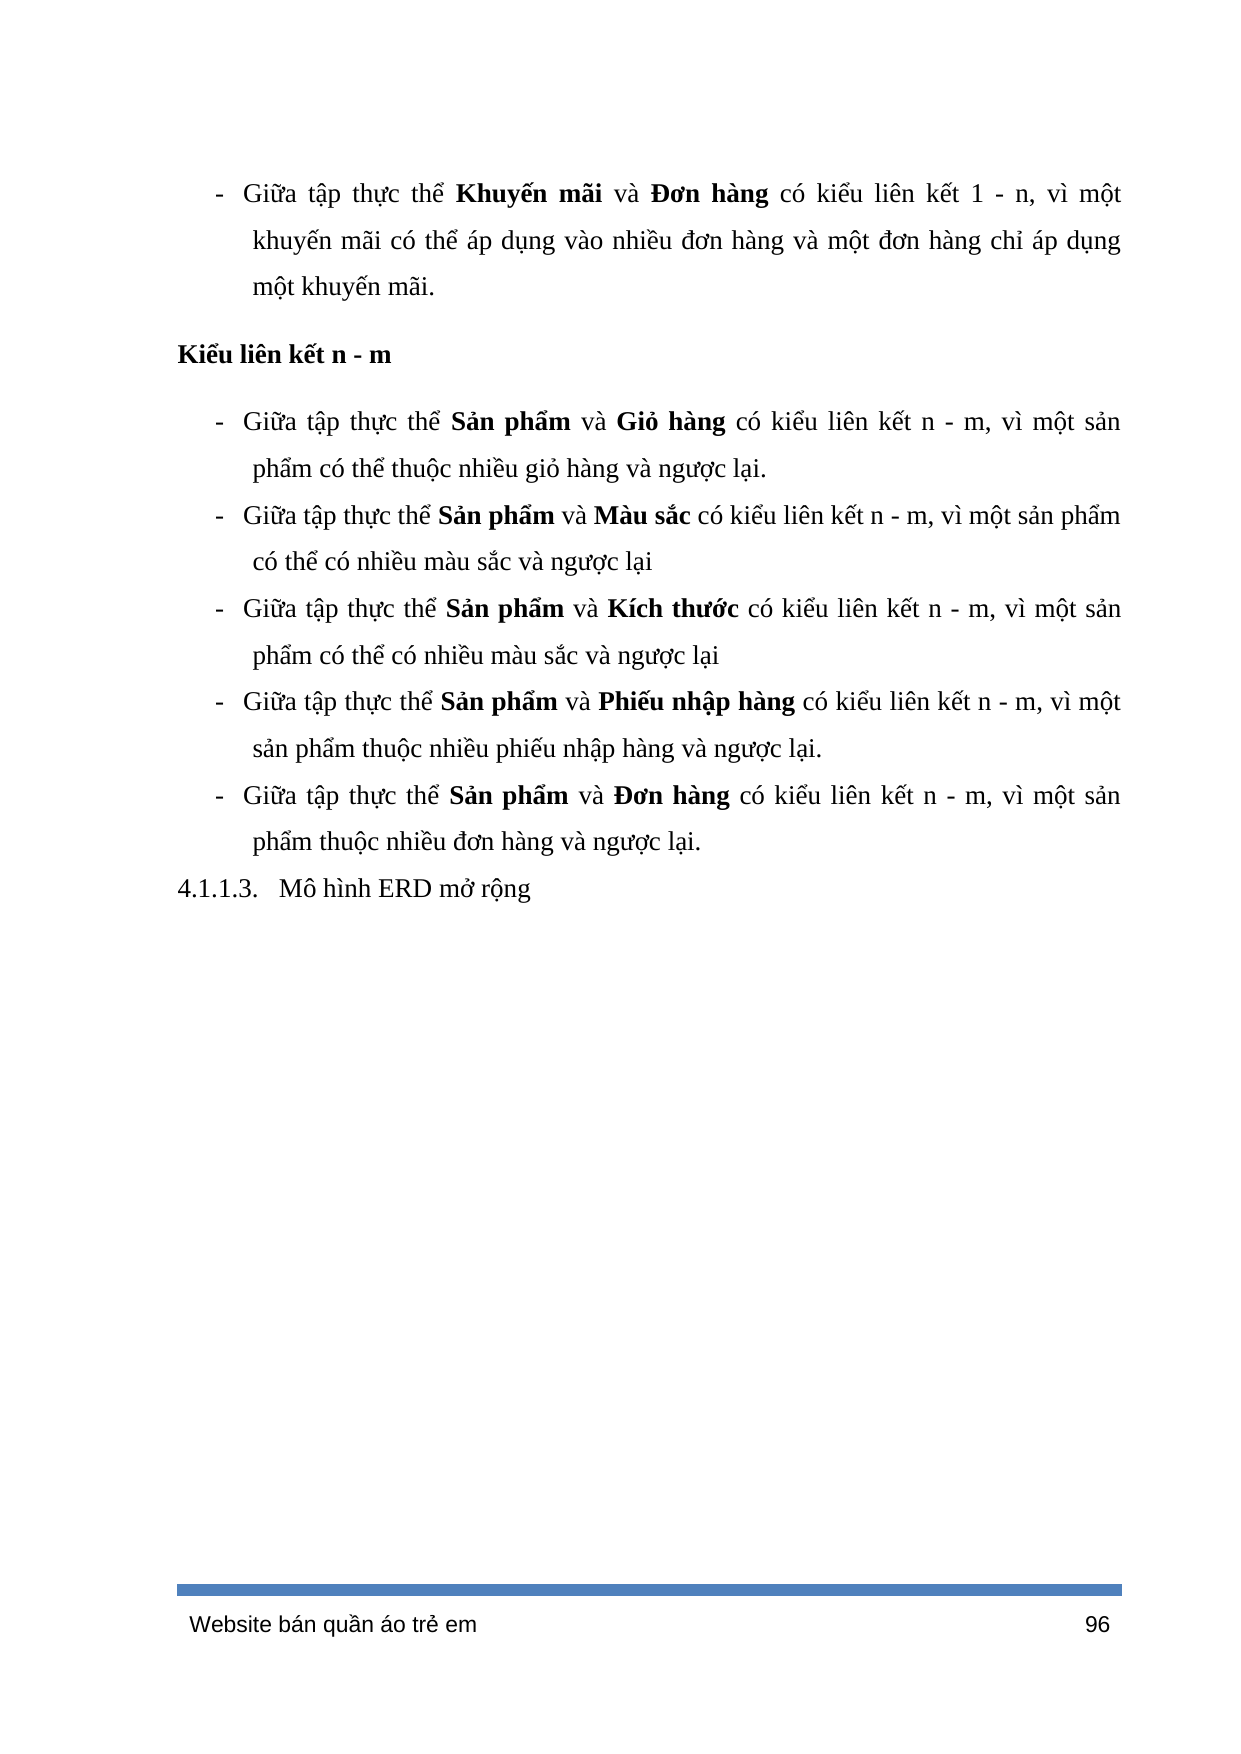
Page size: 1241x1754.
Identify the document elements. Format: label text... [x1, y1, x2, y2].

text 4.1.1.3. Mô hình ERD mở rộng [177, 872, 1122, 903]
list Giữa tập thực thể Sản phẩm và Phiếu nhập hàng có kiểu liên kết n - m, vì một sản phẩm thuộc nhiều phiếu nhập hàng và ngược lại. [215, 686, 1122, 763]
list Giữa tập thực thể Sản phẩm và Kích thước có kiểu liên kết n - m, vì một sản phẩm có thể có nhiều màu sắc và ngược lại [215, 592, 1122, 670]
list Giữa tập thực thể Sản phẩm và Giỏ hàng có kiểu liên kết n - m, vì một sản phẩm có thể thuộc nhiều giỏ hàng và ngược lại. [215, 406, 1122, 483]
list Giữa tập thực thể Sản phẩm và Đơn hàng có kiểu liên kết n - m, vì một sản phẩm thuộc nhiều đơn hàng và ngược lại. [215, 779, 1122, 857]
list Giữa tập thực thể Khuyến mãi và Đơn hàng có kiểu liên kết 1 - n, vì một khuyến mãi có thể áp dụng vào nhiều đơn hàng và một đơn hàng chỉ áp dụng một khuyến mãi. [215, 177, 1122, 302]
list Giữa tập thực thể Sản phẩm và Màu sắc có kiểu liên kết n - m, vì một sản phẩm có thể có nhiều màu sắc và ngược lại [215, 499, 1122, 577]
text Kiểu liên kết n - m [177, 338, 1122, 369]
